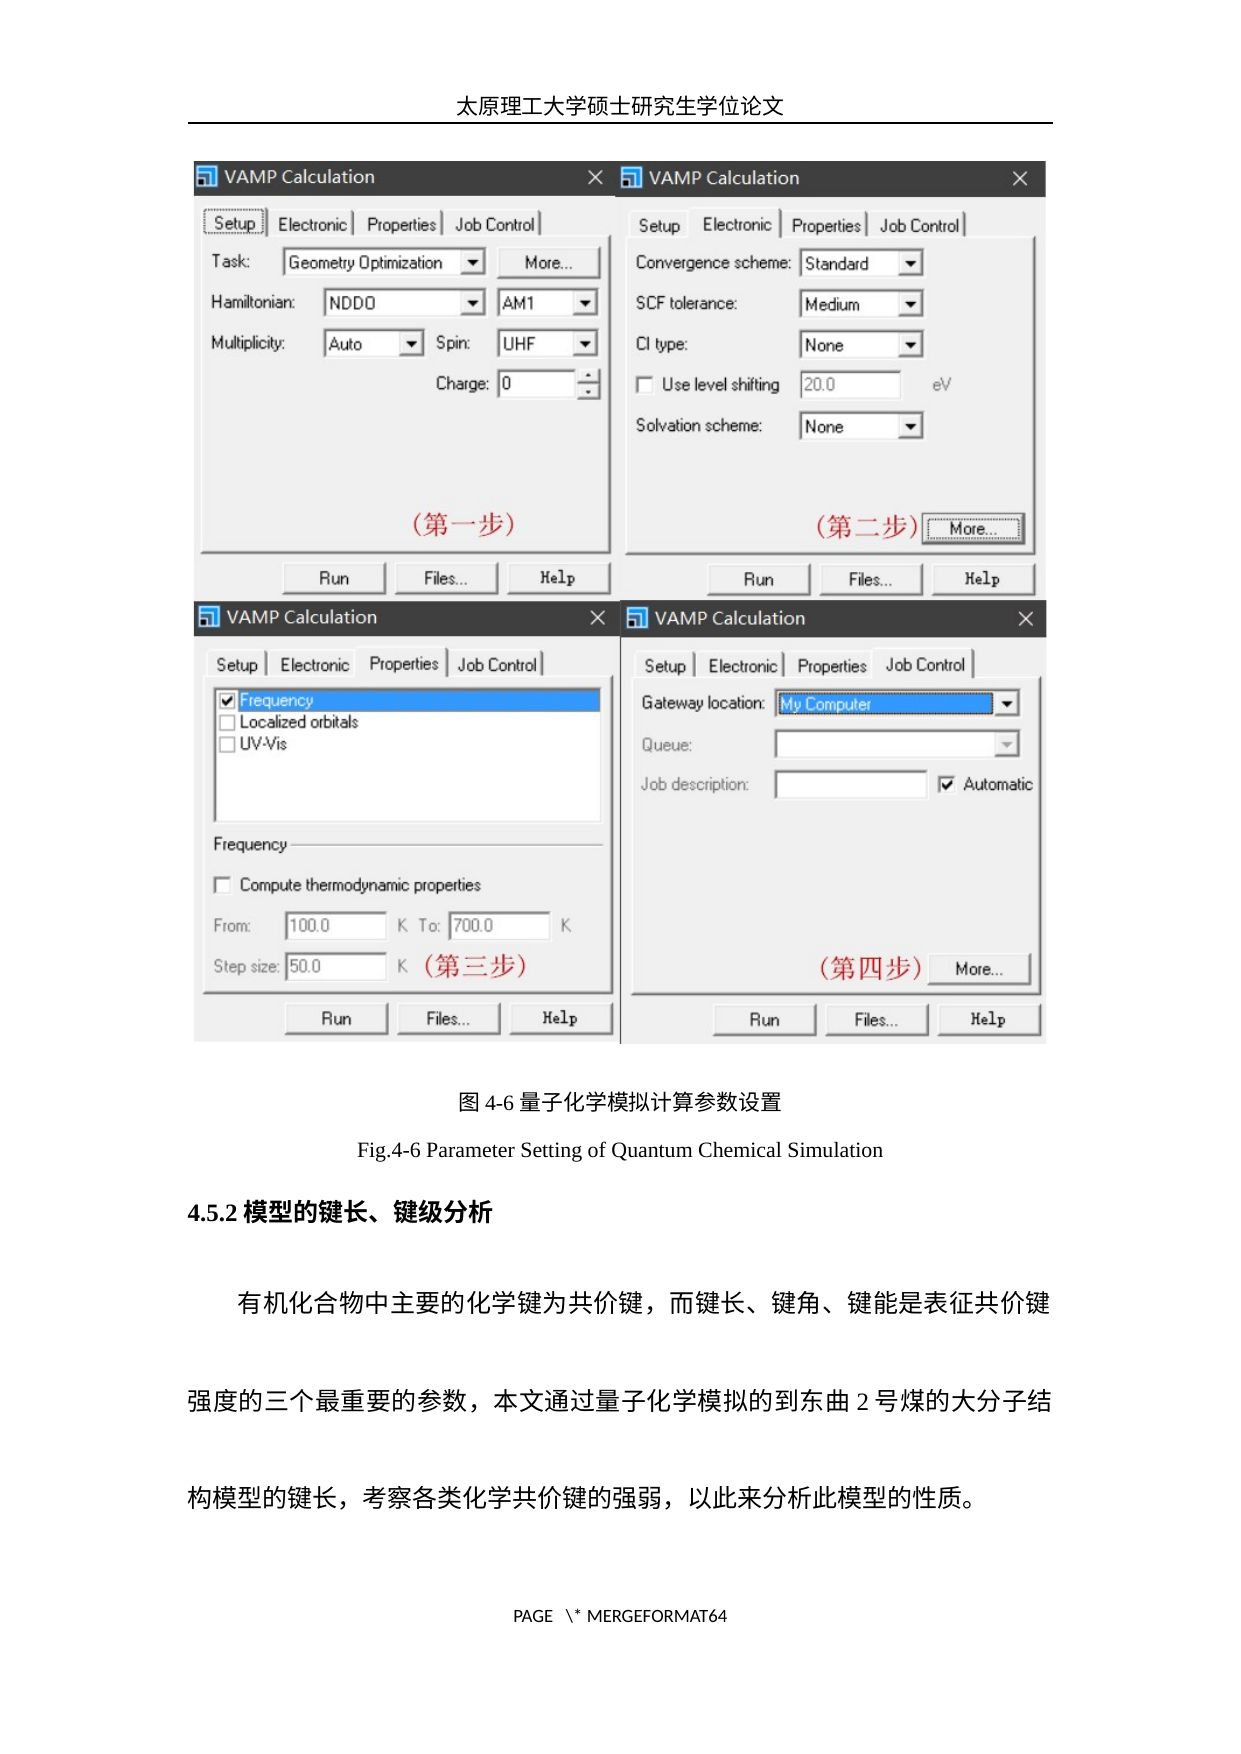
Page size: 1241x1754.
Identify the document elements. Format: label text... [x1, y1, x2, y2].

text 4.5.2 模型的键长、键级分析 [187, 1178, 1053, 1243]
picture [193, 161, 1047, 1044]
text Fig.4-6 Parameter Setting of Quantum Chemical Simulation [187, 1133, 1053, 1165]
text 图4-6 量子化学模拟计算参数设置 [187, 1084, 1053, 1117]
text 有机化合物中主要的化学键为共价键，而键长、键角、键能是表征共价键强度的三个最重要的参数，本文通过量子化学模拟的到东曲2号煤的大分子结构模型的键长，考察各类化学共价键的强弱，以此来分析此模型的性质。 [187, 1269, 1053, 1529]
